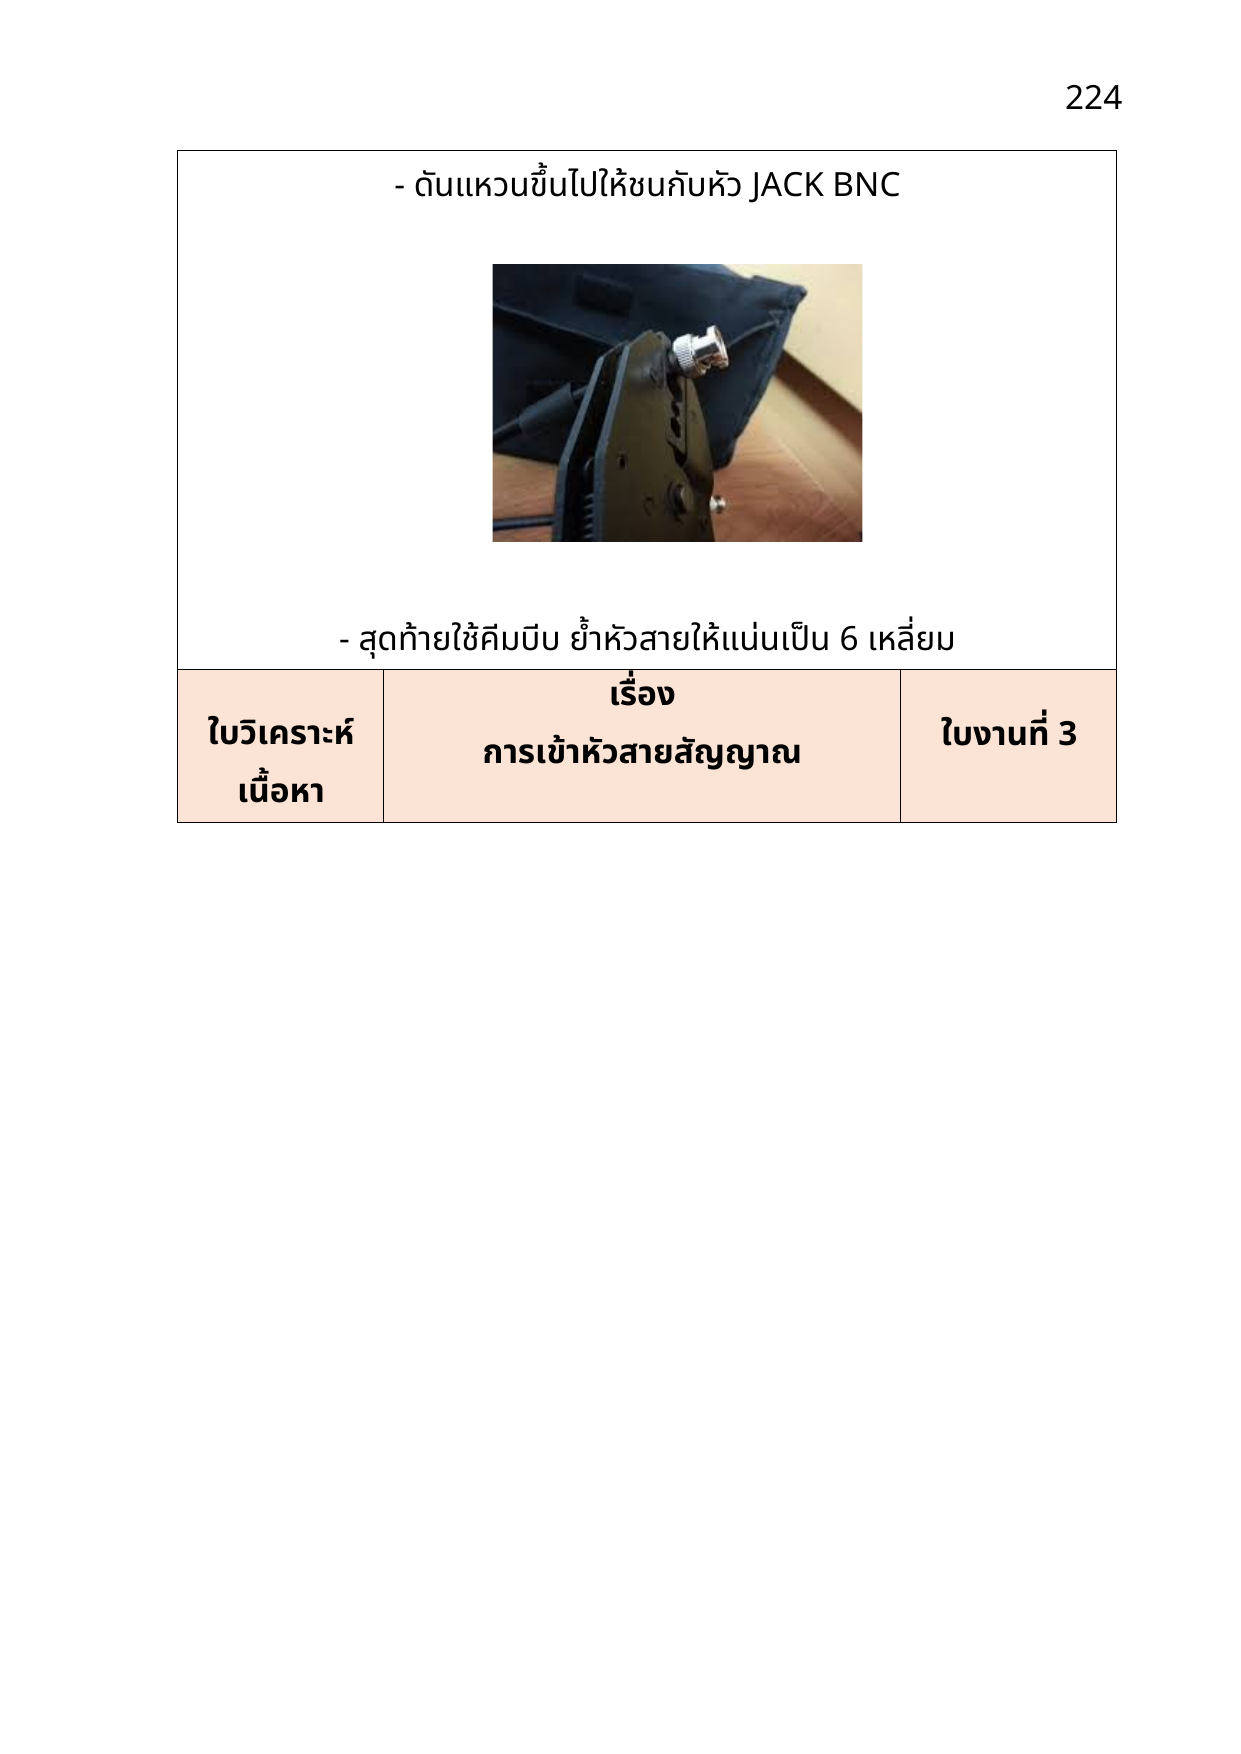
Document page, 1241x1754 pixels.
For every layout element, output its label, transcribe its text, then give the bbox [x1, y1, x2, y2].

table_cell เรื่อง การเข้าหัวสายสัญญาณ [384, 670, 900, 822]
picture [492, 264, 863, 542]
table_cell ใบงานที่ 3 [901, 670, 1116, 822]
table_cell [178, 151, 1116, 669]
table_cell ใบวิเคราะห์เนื้อหา [178, 670, 383, 822]
